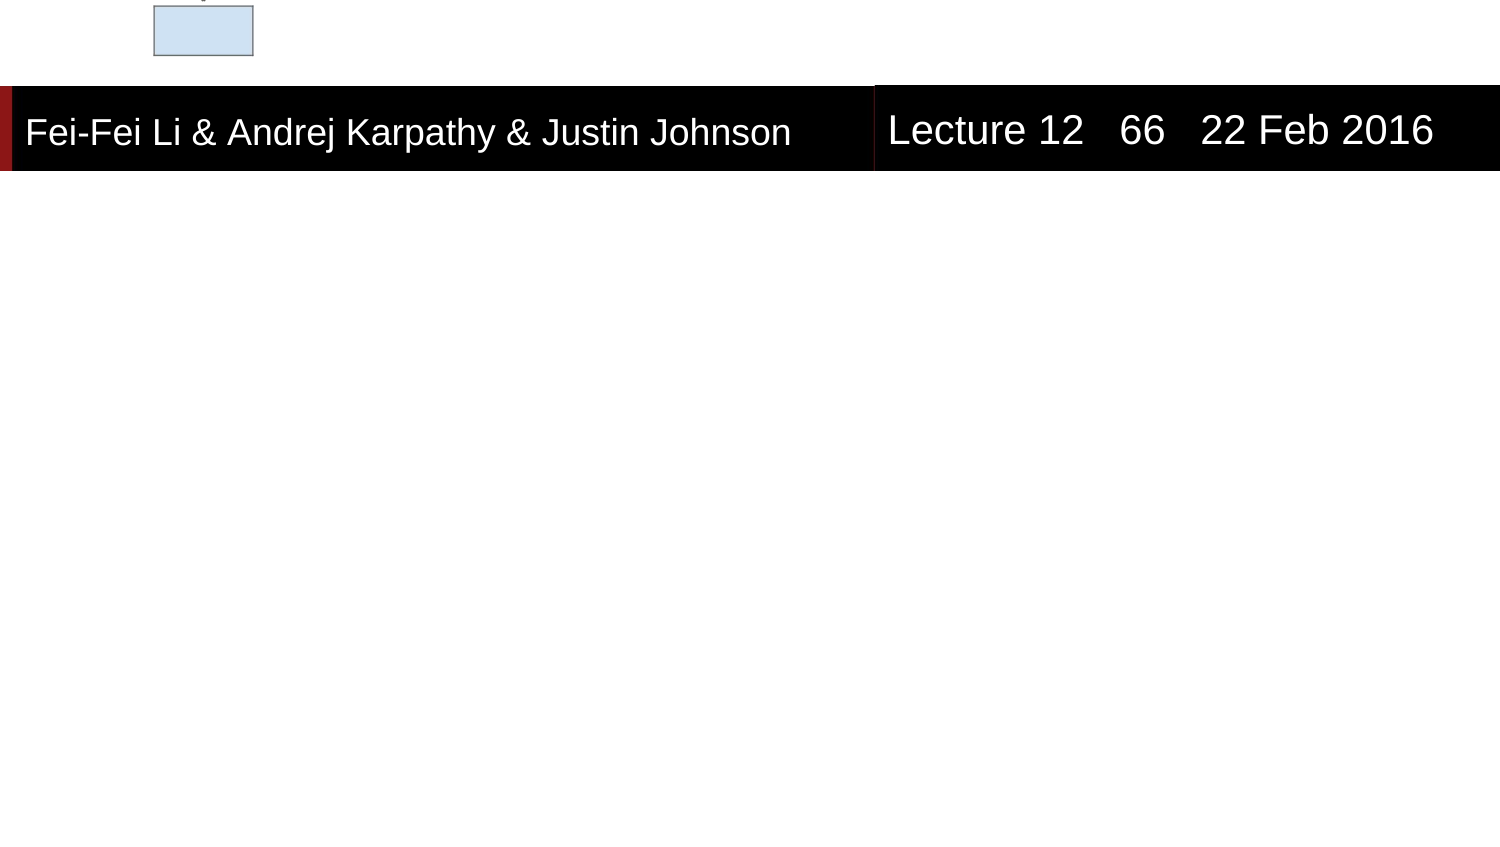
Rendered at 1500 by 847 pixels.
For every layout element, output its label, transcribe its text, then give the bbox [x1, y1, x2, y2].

picture [0, 0, 1500, 171]
table_cell Fei-Fei Li & Andrej Karpathy & Justin Johnson [25, 56, 844, 153]
table_cell Lecture 12 66 22 Feb 2016 [844, 56, 1479, 153]
